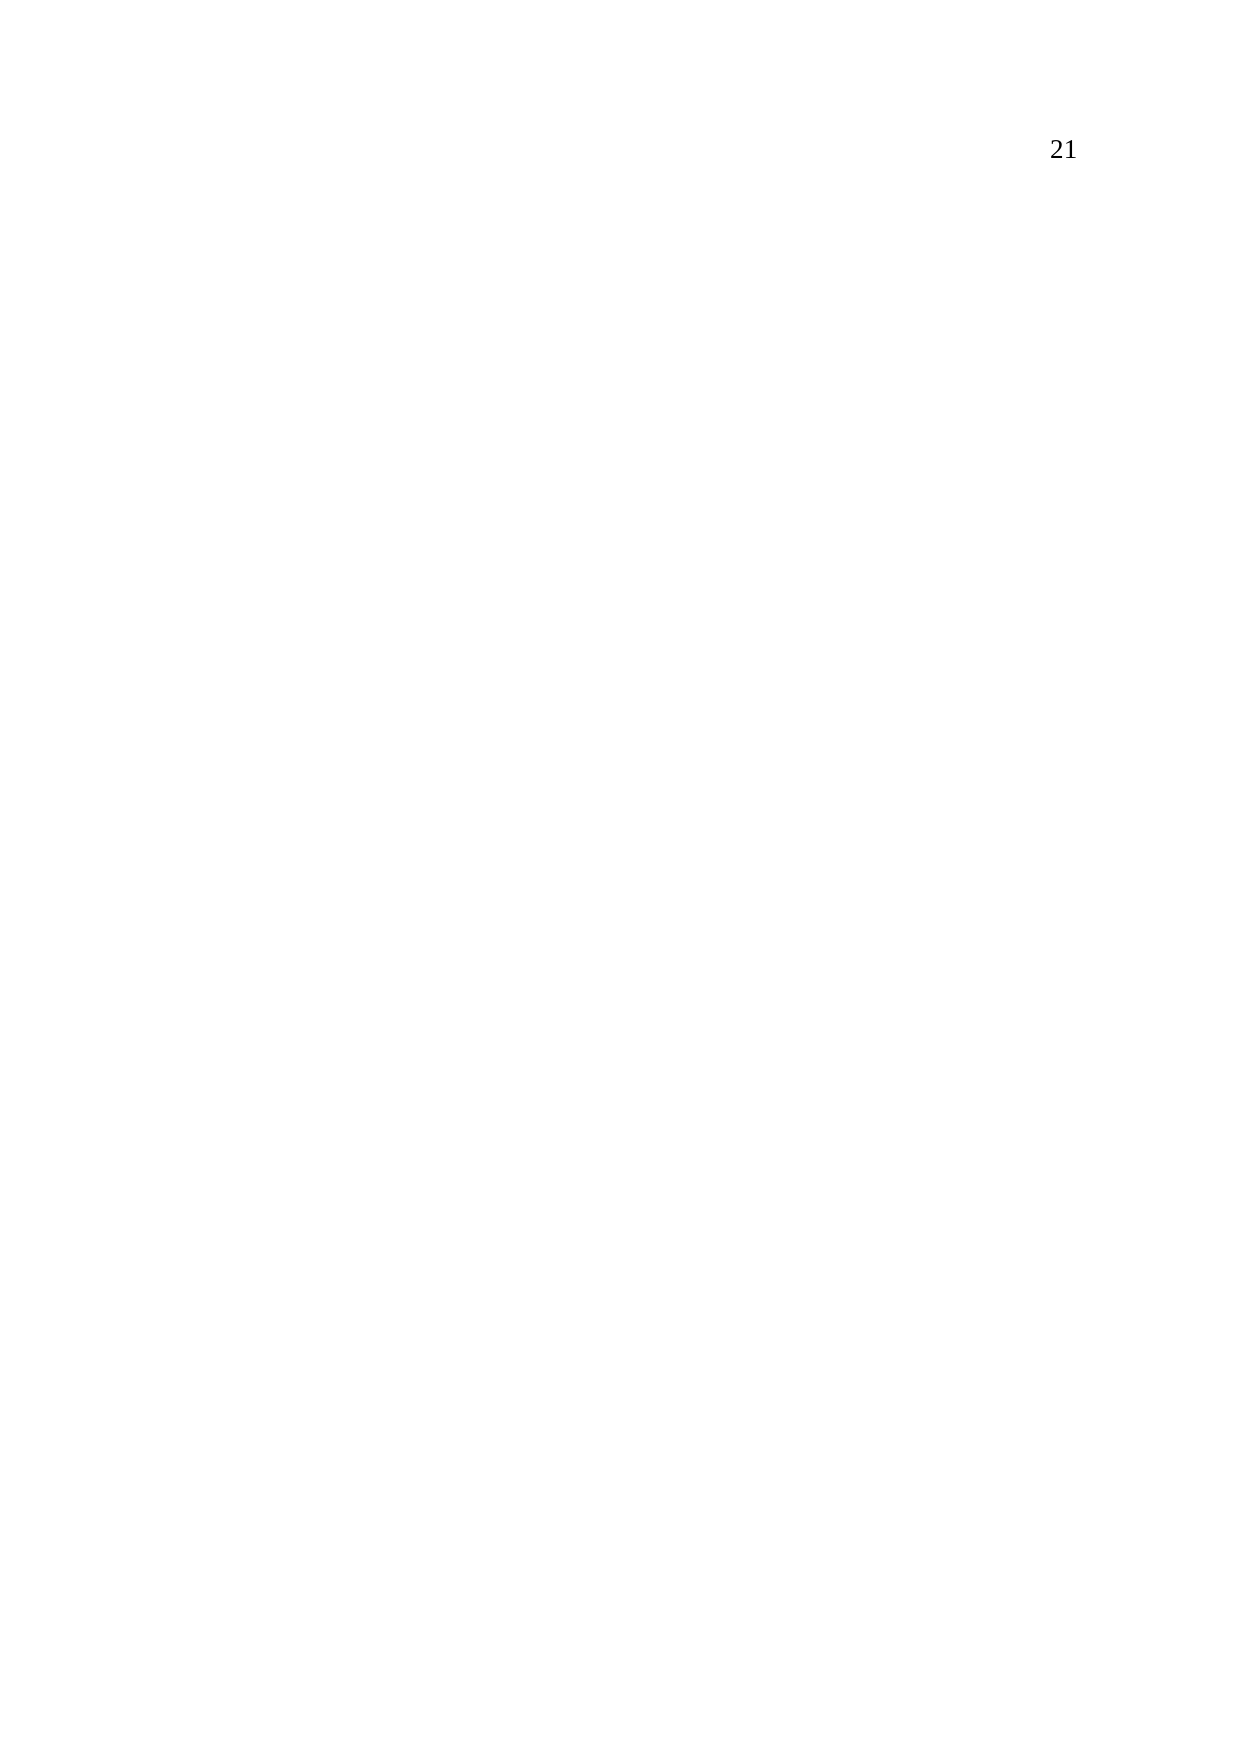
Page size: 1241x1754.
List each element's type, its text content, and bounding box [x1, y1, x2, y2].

text 21 [1050, 133, 1152, 164]
